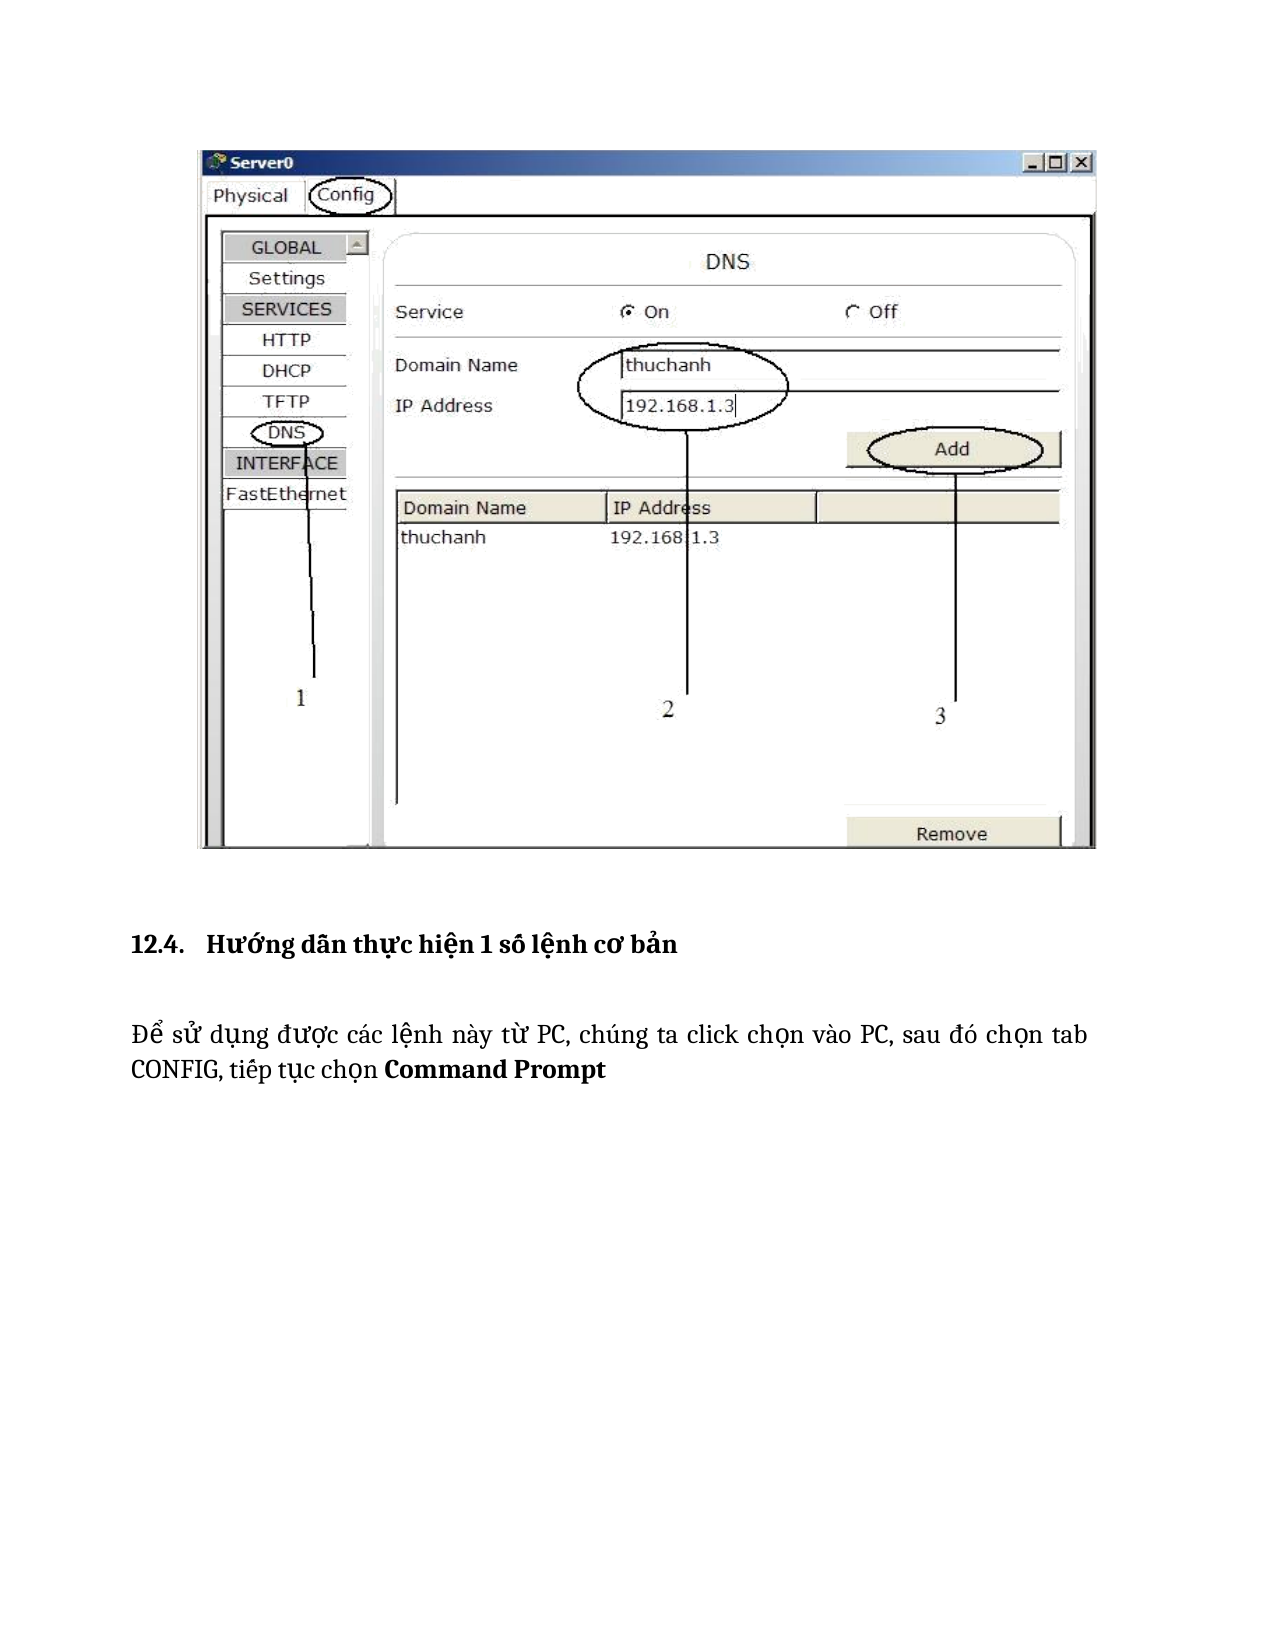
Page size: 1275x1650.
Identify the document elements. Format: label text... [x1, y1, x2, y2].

list Hướng dẫn thực hiện 1 số lệnh cơ bản [131, 929, 1125, 960]
picture [197, 150, 1097, 849]
text Để sử dụng được các lệnh này từ PC, chúng ta click chọn vào PC, sau đó chọn tab CONFIG, tiếp tục chọn Command Prompt [131, 1019, 1089, 1085]
